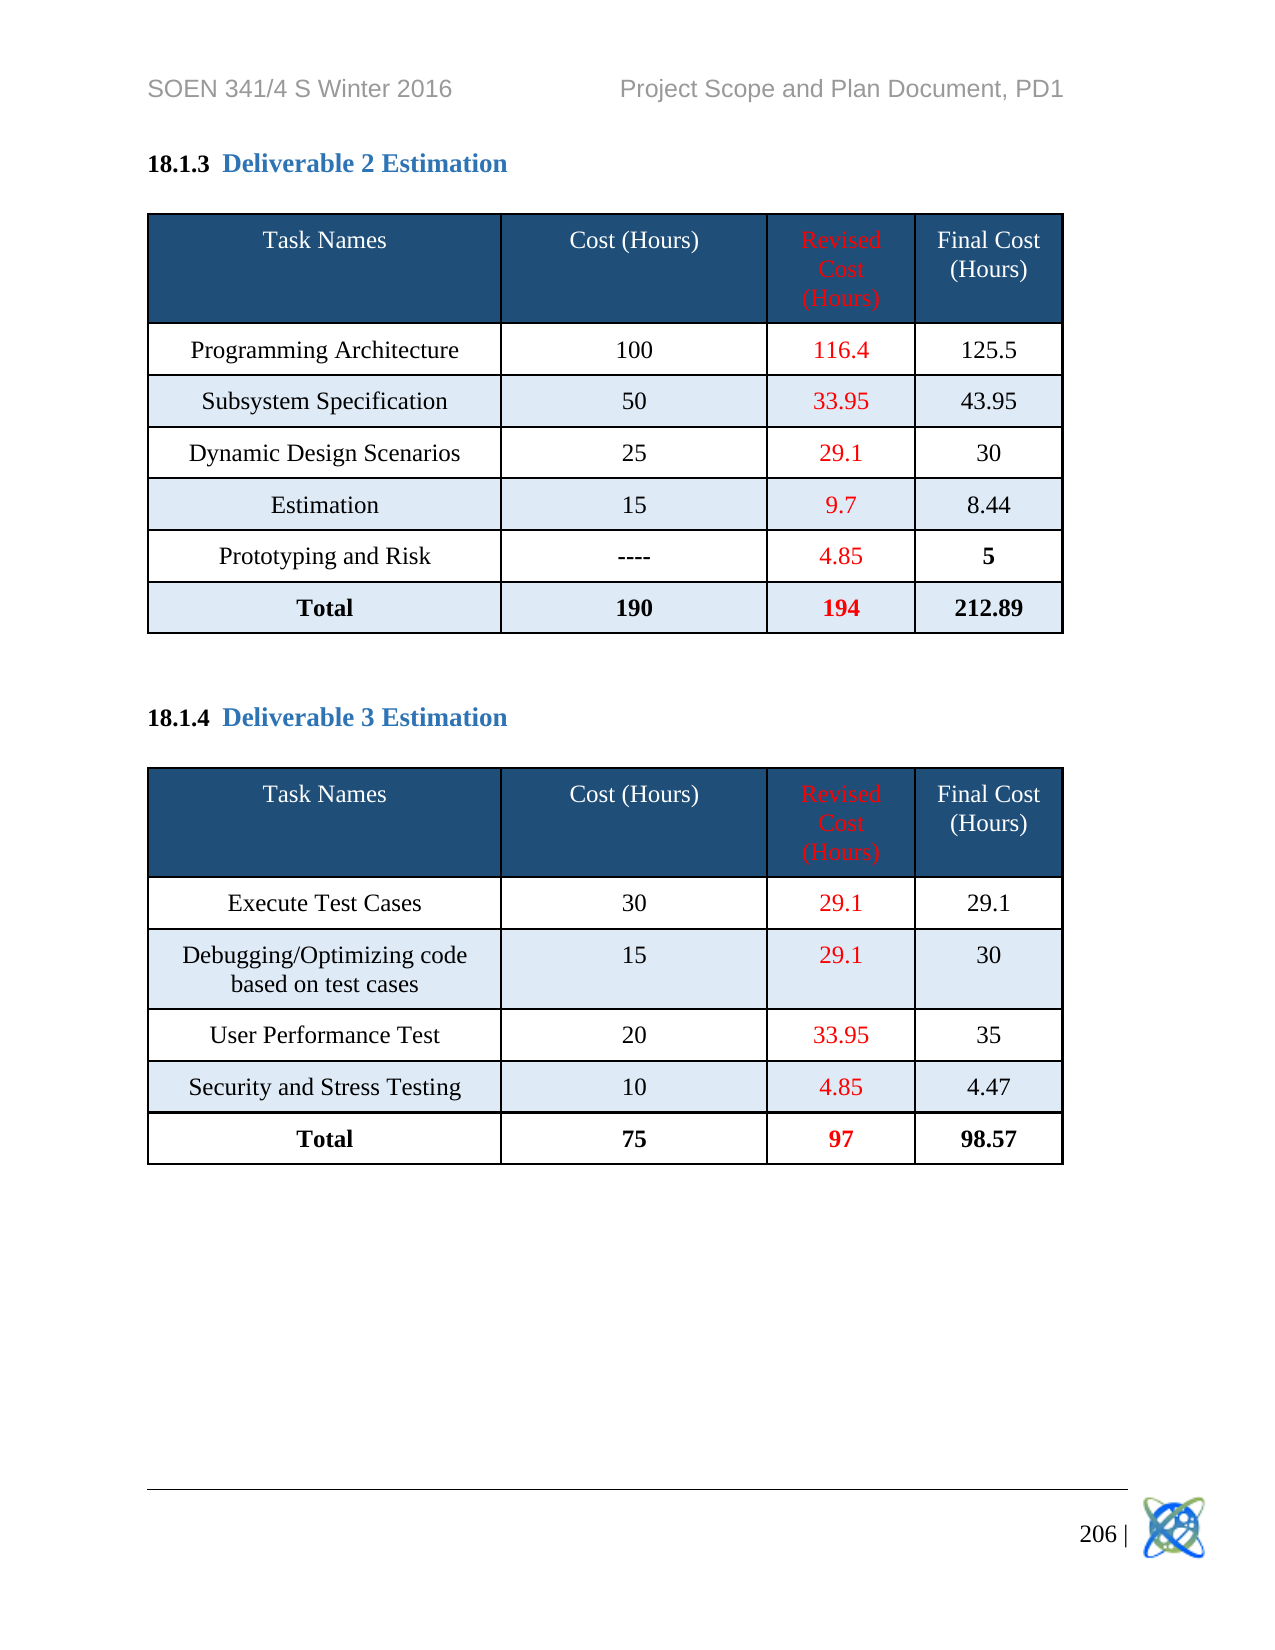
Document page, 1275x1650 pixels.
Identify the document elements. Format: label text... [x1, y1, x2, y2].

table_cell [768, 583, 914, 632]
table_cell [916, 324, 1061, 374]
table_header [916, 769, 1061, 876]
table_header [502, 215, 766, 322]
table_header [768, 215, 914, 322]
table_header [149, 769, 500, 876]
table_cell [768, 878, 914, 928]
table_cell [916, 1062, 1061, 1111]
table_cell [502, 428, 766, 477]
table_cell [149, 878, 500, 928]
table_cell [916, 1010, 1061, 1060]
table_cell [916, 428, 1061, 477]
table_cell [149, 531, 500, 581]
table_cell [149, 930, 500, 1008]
text Deliverable 3 Estimation [147, 701, 1128, 732]
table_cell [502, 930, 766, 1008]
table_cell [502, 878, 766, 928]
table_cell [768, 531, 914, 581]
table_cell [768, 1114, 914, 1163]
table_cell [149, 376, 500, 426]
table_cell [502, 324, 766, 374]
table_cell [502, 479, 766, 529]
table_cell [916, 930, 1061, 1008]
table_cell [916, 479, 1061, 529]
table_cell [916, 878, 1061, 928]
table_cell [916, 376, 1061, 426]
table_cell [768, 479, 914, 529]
text Deliverable 2 Estimation [147, 147, 1128, 178]
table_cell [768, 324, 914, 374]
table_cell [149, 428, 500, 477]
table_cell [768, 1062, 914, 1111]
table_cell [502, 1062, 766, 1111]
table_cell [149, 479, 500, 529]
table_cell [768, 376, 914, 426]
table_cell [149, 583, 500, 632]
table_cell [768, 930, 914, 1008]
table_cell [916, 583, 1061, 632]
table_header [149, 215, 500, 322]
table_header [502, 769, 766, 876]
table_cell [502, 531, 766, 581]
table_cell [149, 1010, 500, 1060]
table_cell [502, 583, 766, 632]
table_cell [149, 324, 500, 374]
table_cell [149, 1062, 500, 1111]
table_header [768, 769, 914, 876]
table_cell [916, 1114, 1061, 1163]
picture [1123, 1490, 1224, 1566]
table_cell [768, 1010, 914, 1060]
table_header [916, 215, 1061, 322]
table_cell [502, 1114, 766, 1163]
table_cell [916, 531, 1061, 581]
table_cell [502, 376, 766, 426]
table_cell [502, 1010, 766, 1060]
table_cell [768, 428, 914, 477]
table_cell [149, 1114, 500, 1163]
